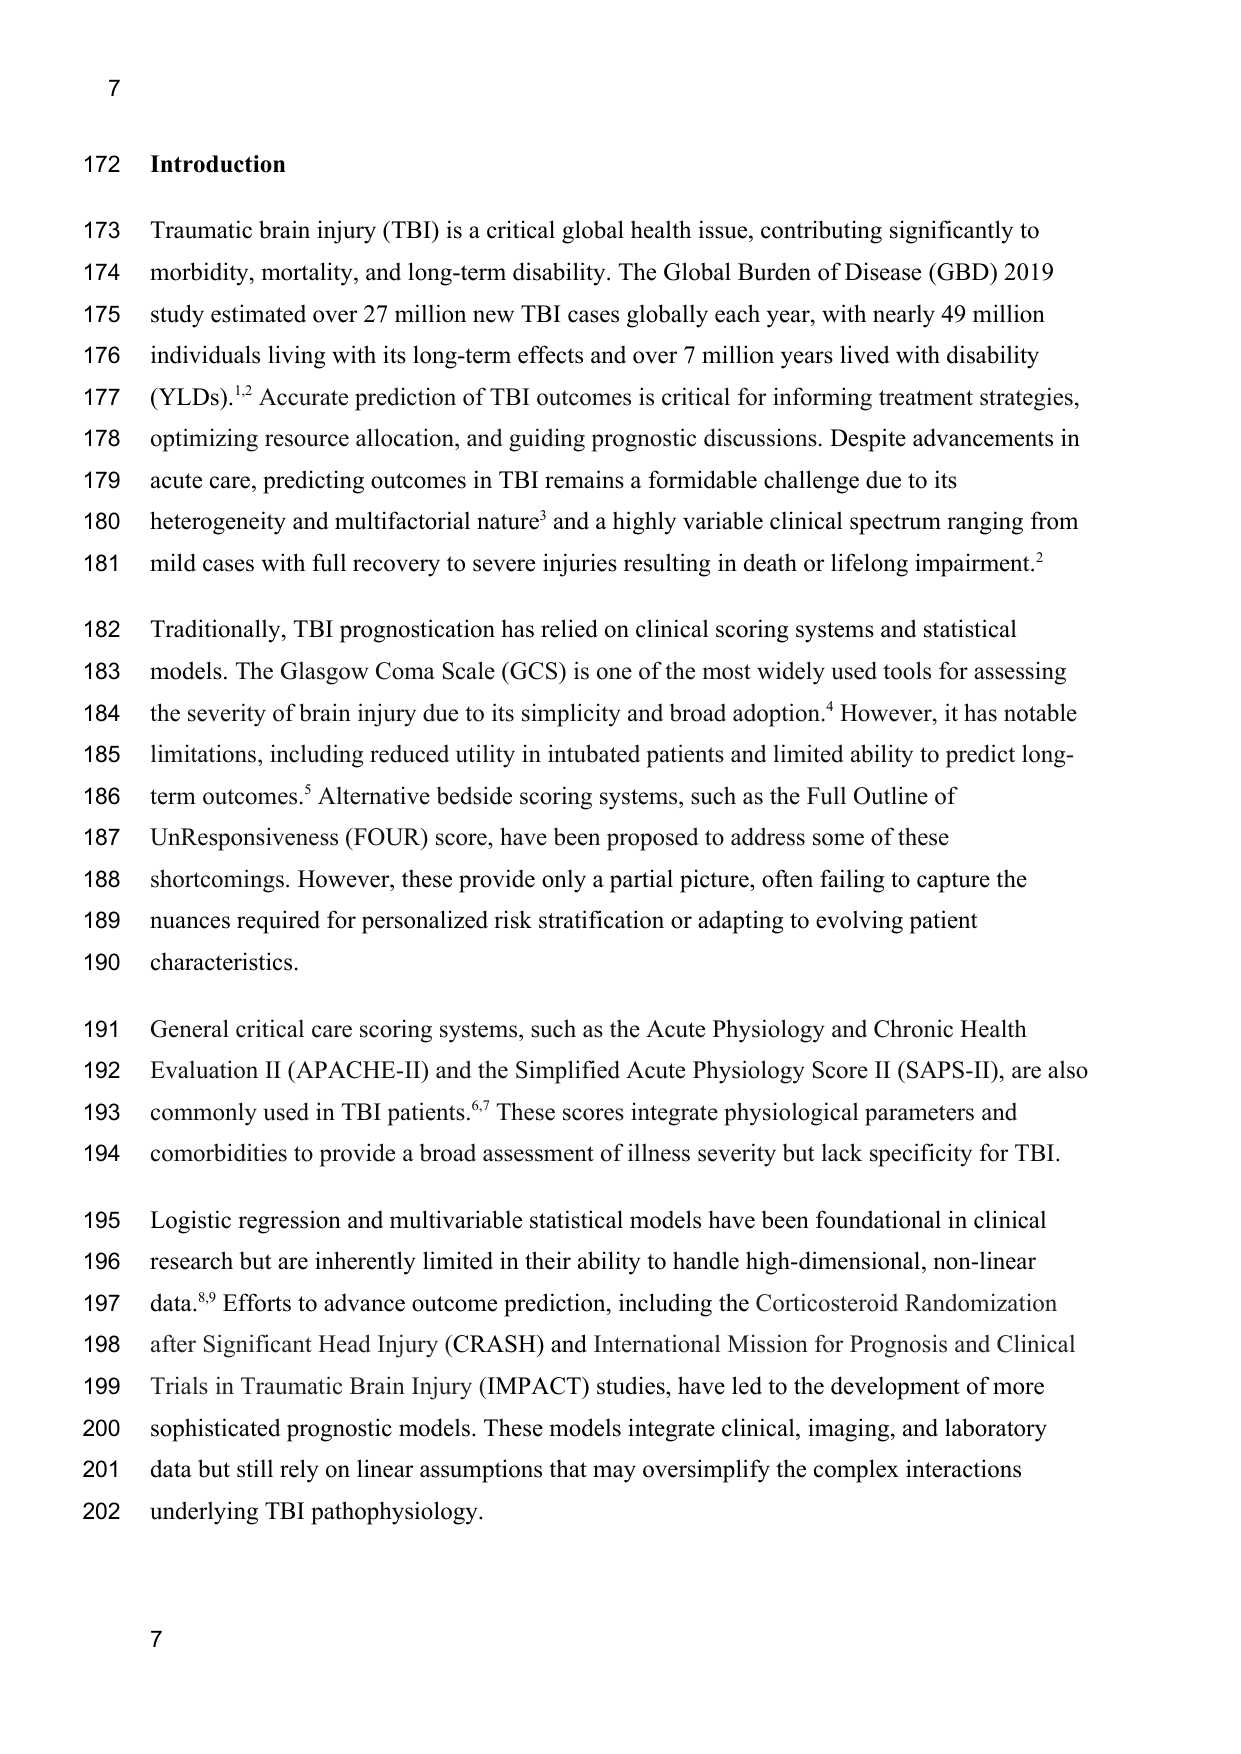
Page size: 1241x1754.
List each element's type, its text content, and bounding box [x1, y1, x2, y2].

subtitle Introduction [150, 483, 1090, 511]
text Traumatic brain injury (TBI) is a critical global health issue, contributing significantly to morbidity, mortality, and long-term disability. The Global Burden of Disease (GBD) 2019 study estimated over 27 million new TBI cases globally each year, with nearly 49 million individuals living with its long-term effects and over 7 million years lived with disability (YLDs).1,2 Accurate prediction of TBI outcomes is critical for informing treatment strategies, optimizing resource allocation, and guiding prognostic discussions. Despite advancements in acute care, predicting outcomes in TBI remains a formidable challenge due to its heterogeneity and multifactorial nature3 and a highly variable clinical spectrum ranging from mild cases with full recovery to severe injuries resulting in death or lifelong impairment.2 [150, 549, 1090, 909]
text Traditionally, TBI prognostication has relied on clinical scoring systems and statistical models. The Glasgow Coma Scale (GCS) is one of the most widely used tools for assessing the severity of brain injury due to its simplicity and broad adoption.4 However, it has notable limitations, including reduced utility in intubated patients and limited ability to predict long-term outcomes.5 Alternative bedside scoring systems, such as the Full Outline of UnResponsiveness (FOUR) score, have been proposed to address some of these shortcomings. However, these provide only a partial picture, often failing to capture the nuances required for personalized risk stratification or adapting to evolving patient characteristics. [150, 948, 1090, 1309]
subtitle Manuscript [150, 416, 1090, 444]
text General critical care scoring systems, such as the Acute Physiology and Chronic Health Evaluation II (APACHE-II) and the Simplified Acute Physiology Score II (SAPS-II), are also commonly used in TBI patients.6,7 These scores integrate physiological parameters and comorbidities to provide a broad assessment of illness severity but lack specificity for TBI. [150, 1347, 1090, 1500]
